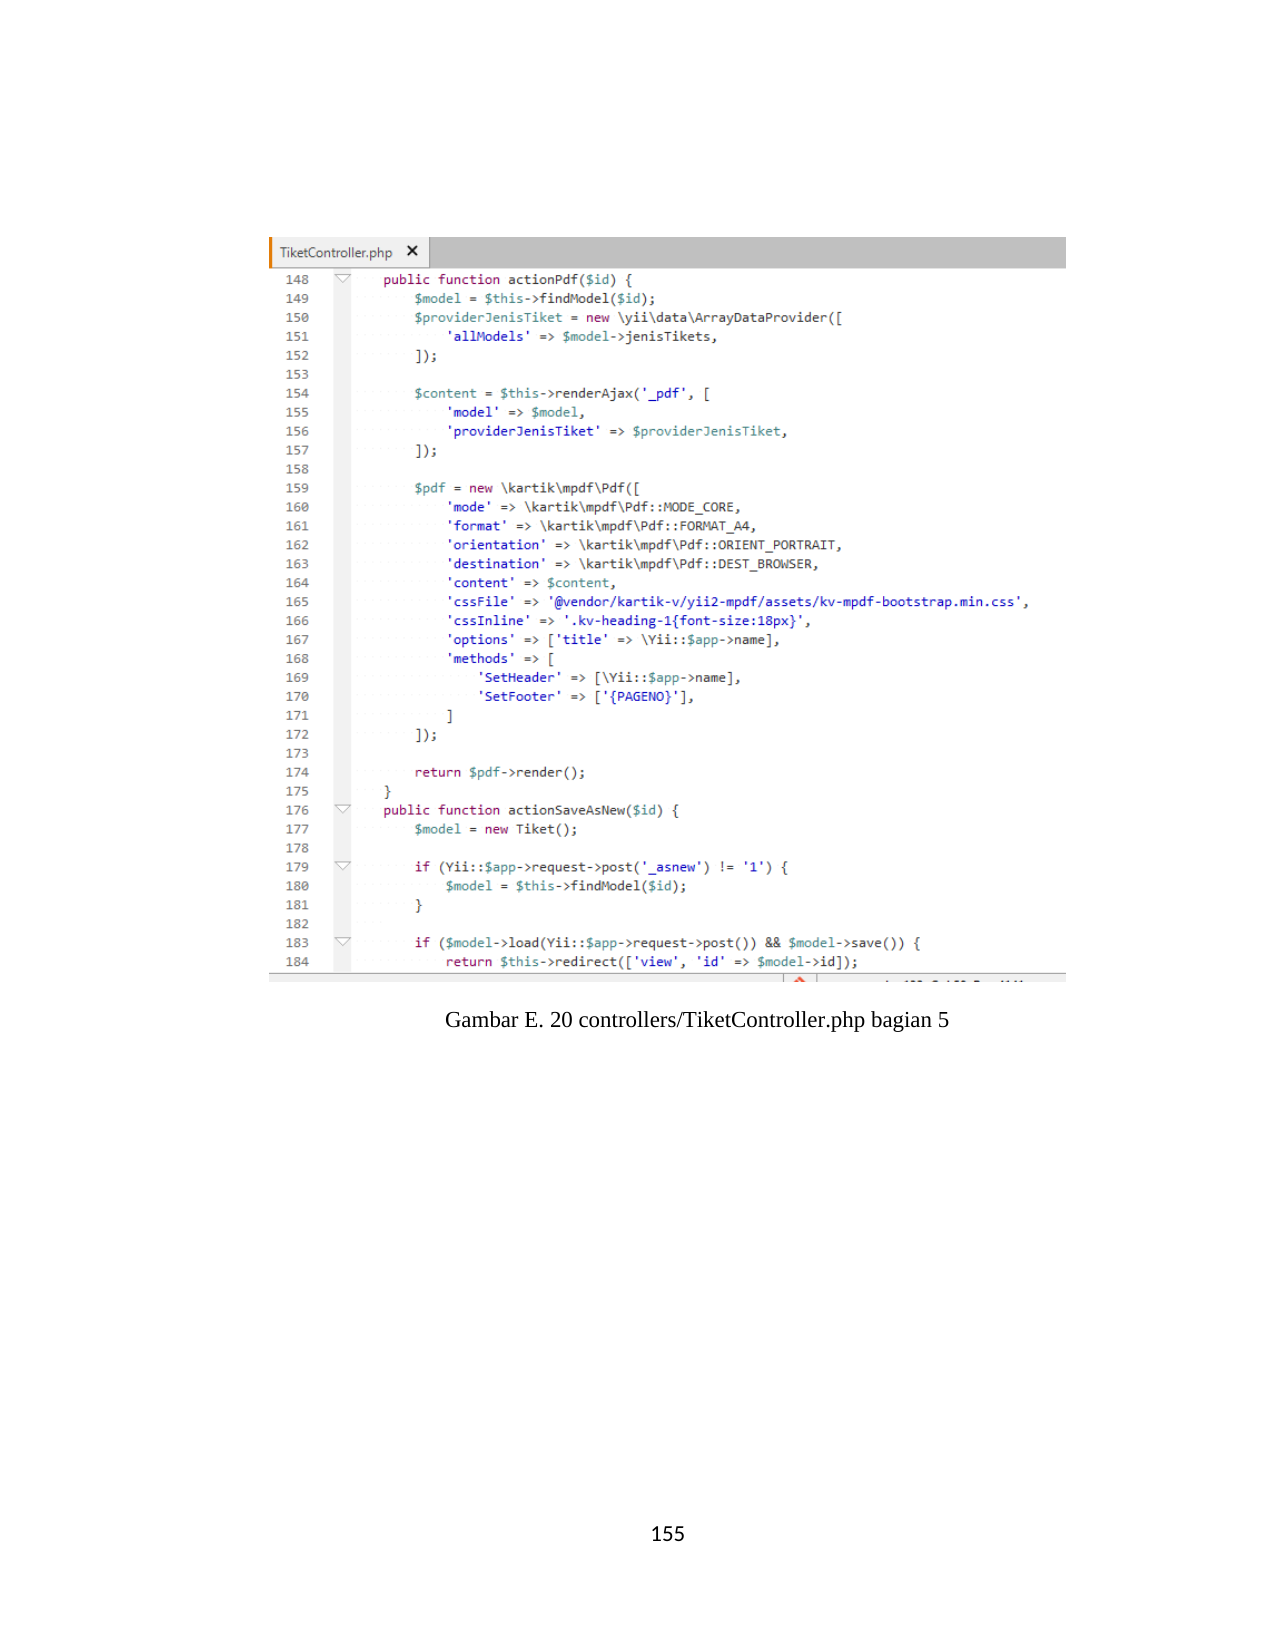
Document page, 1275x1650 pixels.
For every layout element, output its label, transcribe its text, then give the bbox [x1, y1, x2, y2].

picture [269, 237, 1066, 982]
